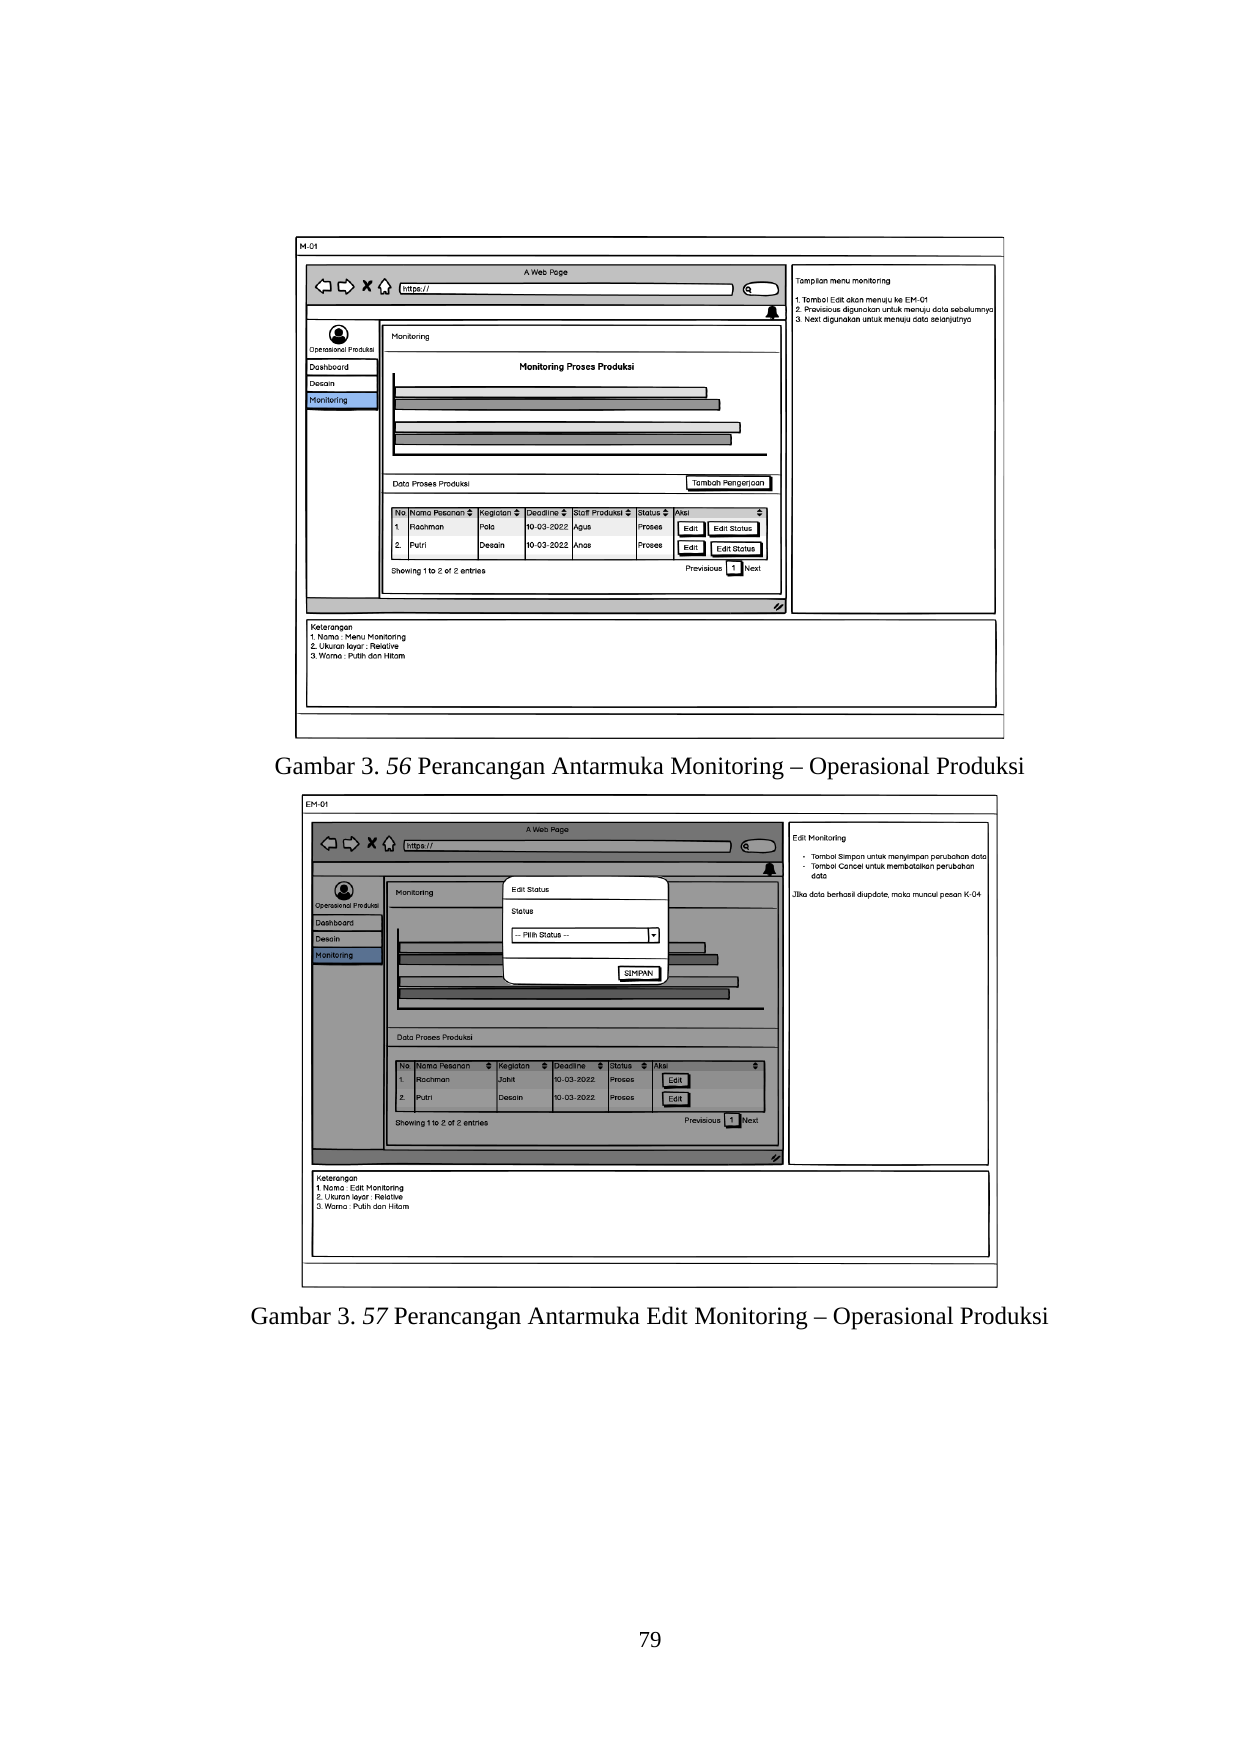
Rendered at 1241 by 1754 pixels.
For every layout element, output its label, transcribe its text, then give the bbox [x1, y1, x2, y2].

picture [301, 794, 998, 1288]
picture [295, 236, 1005, 739]
